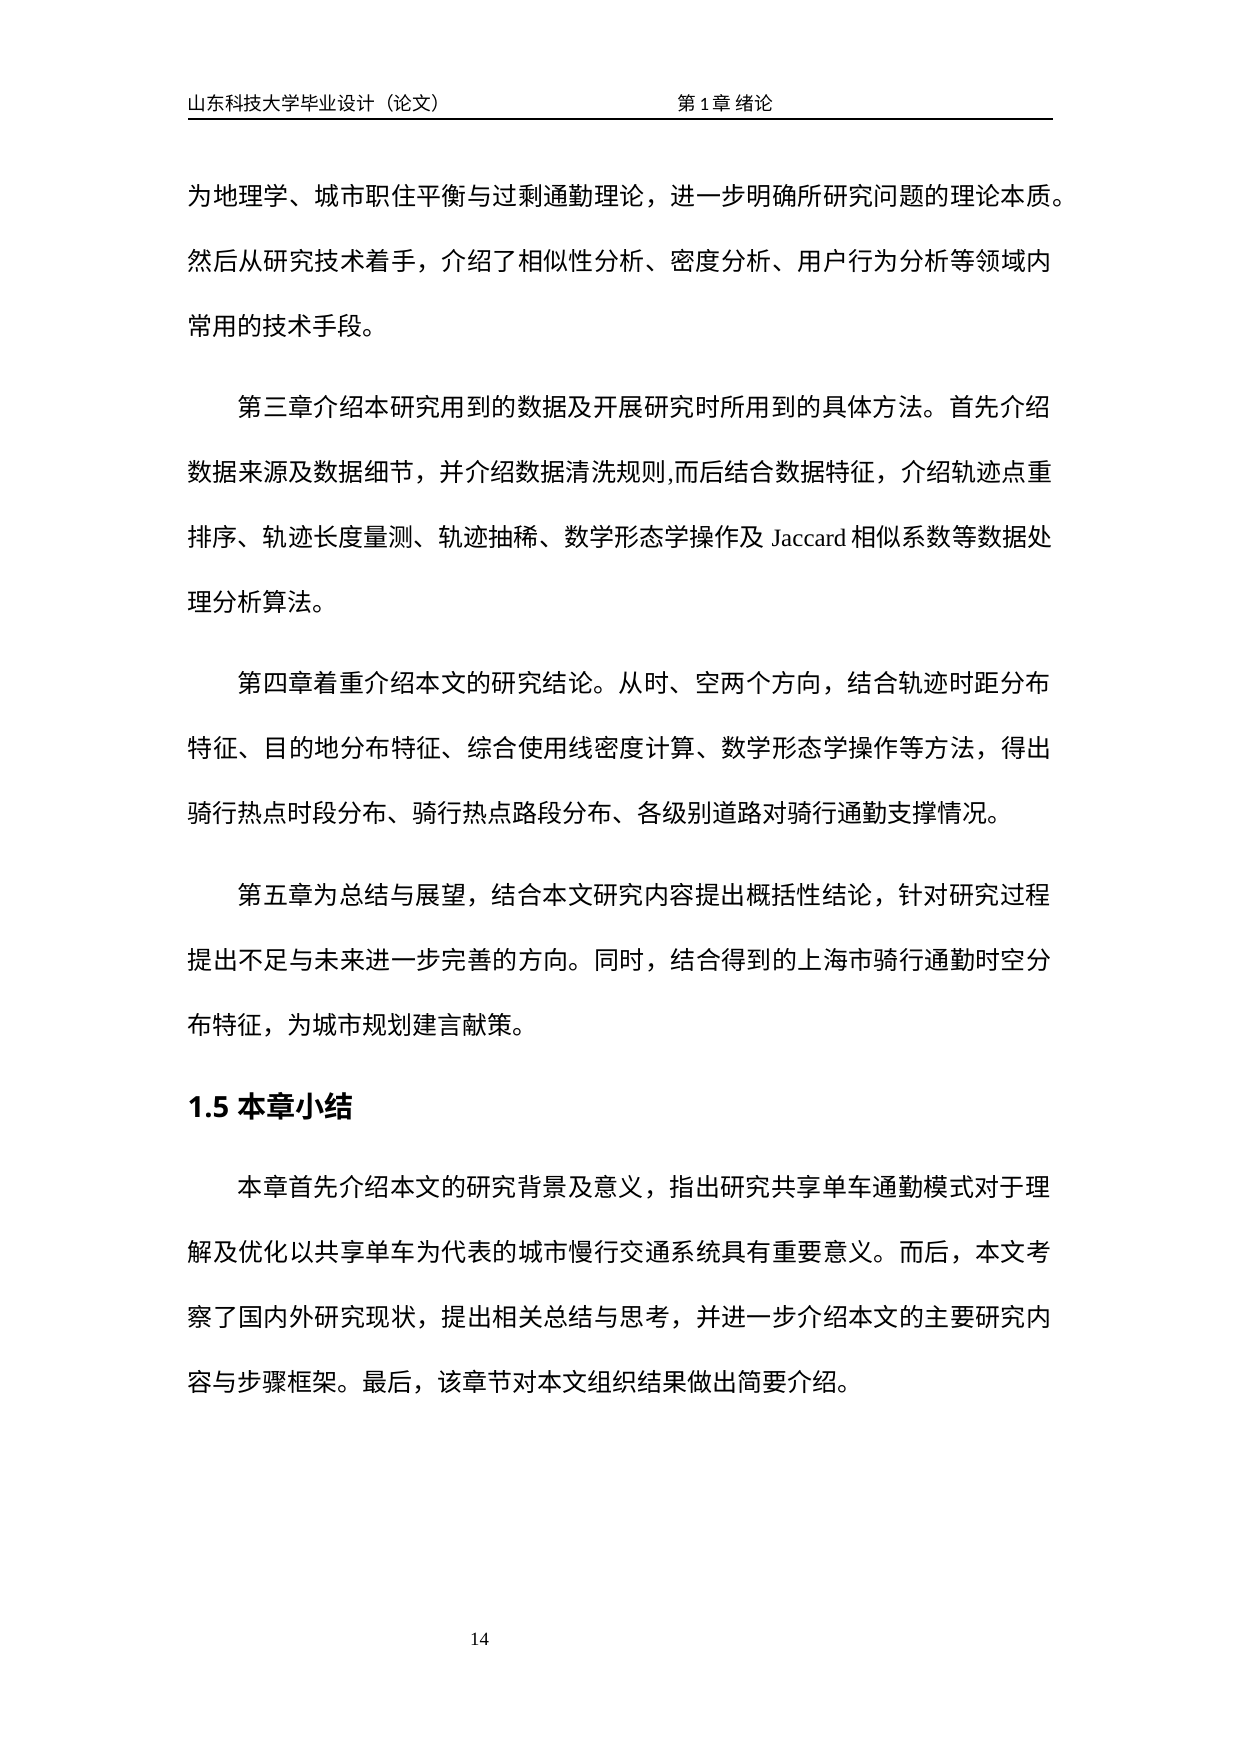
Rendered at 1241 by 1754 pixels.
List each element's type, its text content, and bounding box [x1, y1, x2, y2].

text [187, 162, 1053, 357]
text 本章首先介绍本文的研究背景及意义，指出研究共享单车通勤模式对于理解及优化以共享单车为代表的城市慢行交通系统具有重要意义。而后，本文考察了国内外研究现状，提出相关总结与思考，并进一步介绍本文的主要研究内容与步骤框架。最后，该章节对本文组织结果做出简要介绍。 [187, 1153, 1053, 1413]
text 第四章着重介绍本文的研究结论。从时、空两个方向，结合轨迹时距分布特征、目的地分布特征、综合使用线密度计算、数学形态学操作等方法，得出骑行热点时段分布、骑行热点路段分布、各级别道路对骑行通勤支撑情况。 [187, 649, 1053, 844]
text 第三章介绍本研究用到的数据及开展研究时所用到的具体方法。首先介绍数据来源及数据细节，并介绍数据清洗规则,而后结合数据特征，介绍轨迹点重排序、轨迹长度量测、轨迹抽稀、数学形态学操作及Jaccard相似系数等数据处理分析算法。 [187, 373, 1053, 633]
list 1.5 本章小结 [187, 1072, 1053, 1137]
text 第五章为总结与展望，结合本文研究内容提出概括性结论，针对研究过程提出不足与未来进一步完善的方向。同时，结合得到的上海市骑行通勤时空分布特征，为城市规划建言献策。 [187, 861, 1053, 1056]
